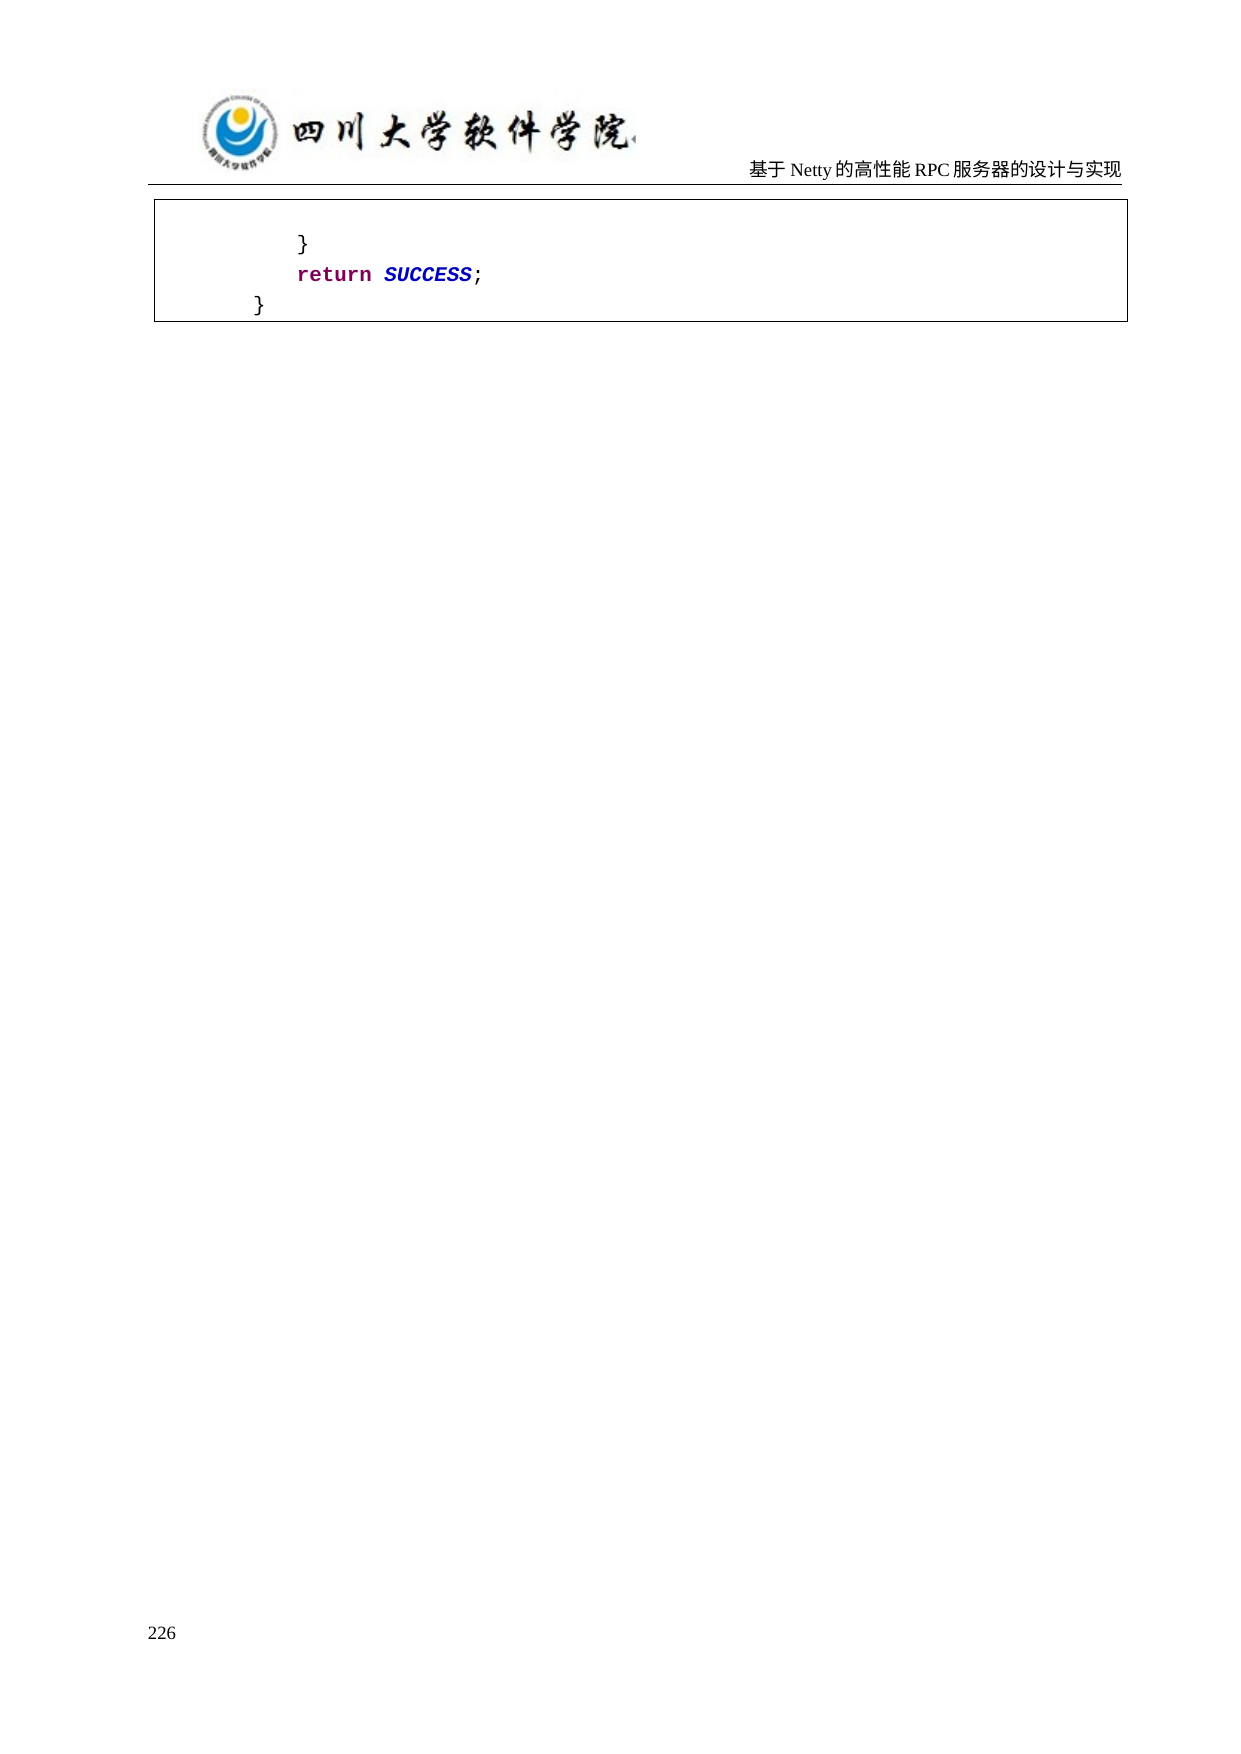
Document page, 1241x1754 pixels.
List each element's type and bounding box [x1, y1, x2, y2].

picture [197, 88, 639, 177]
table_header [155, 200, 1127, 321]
